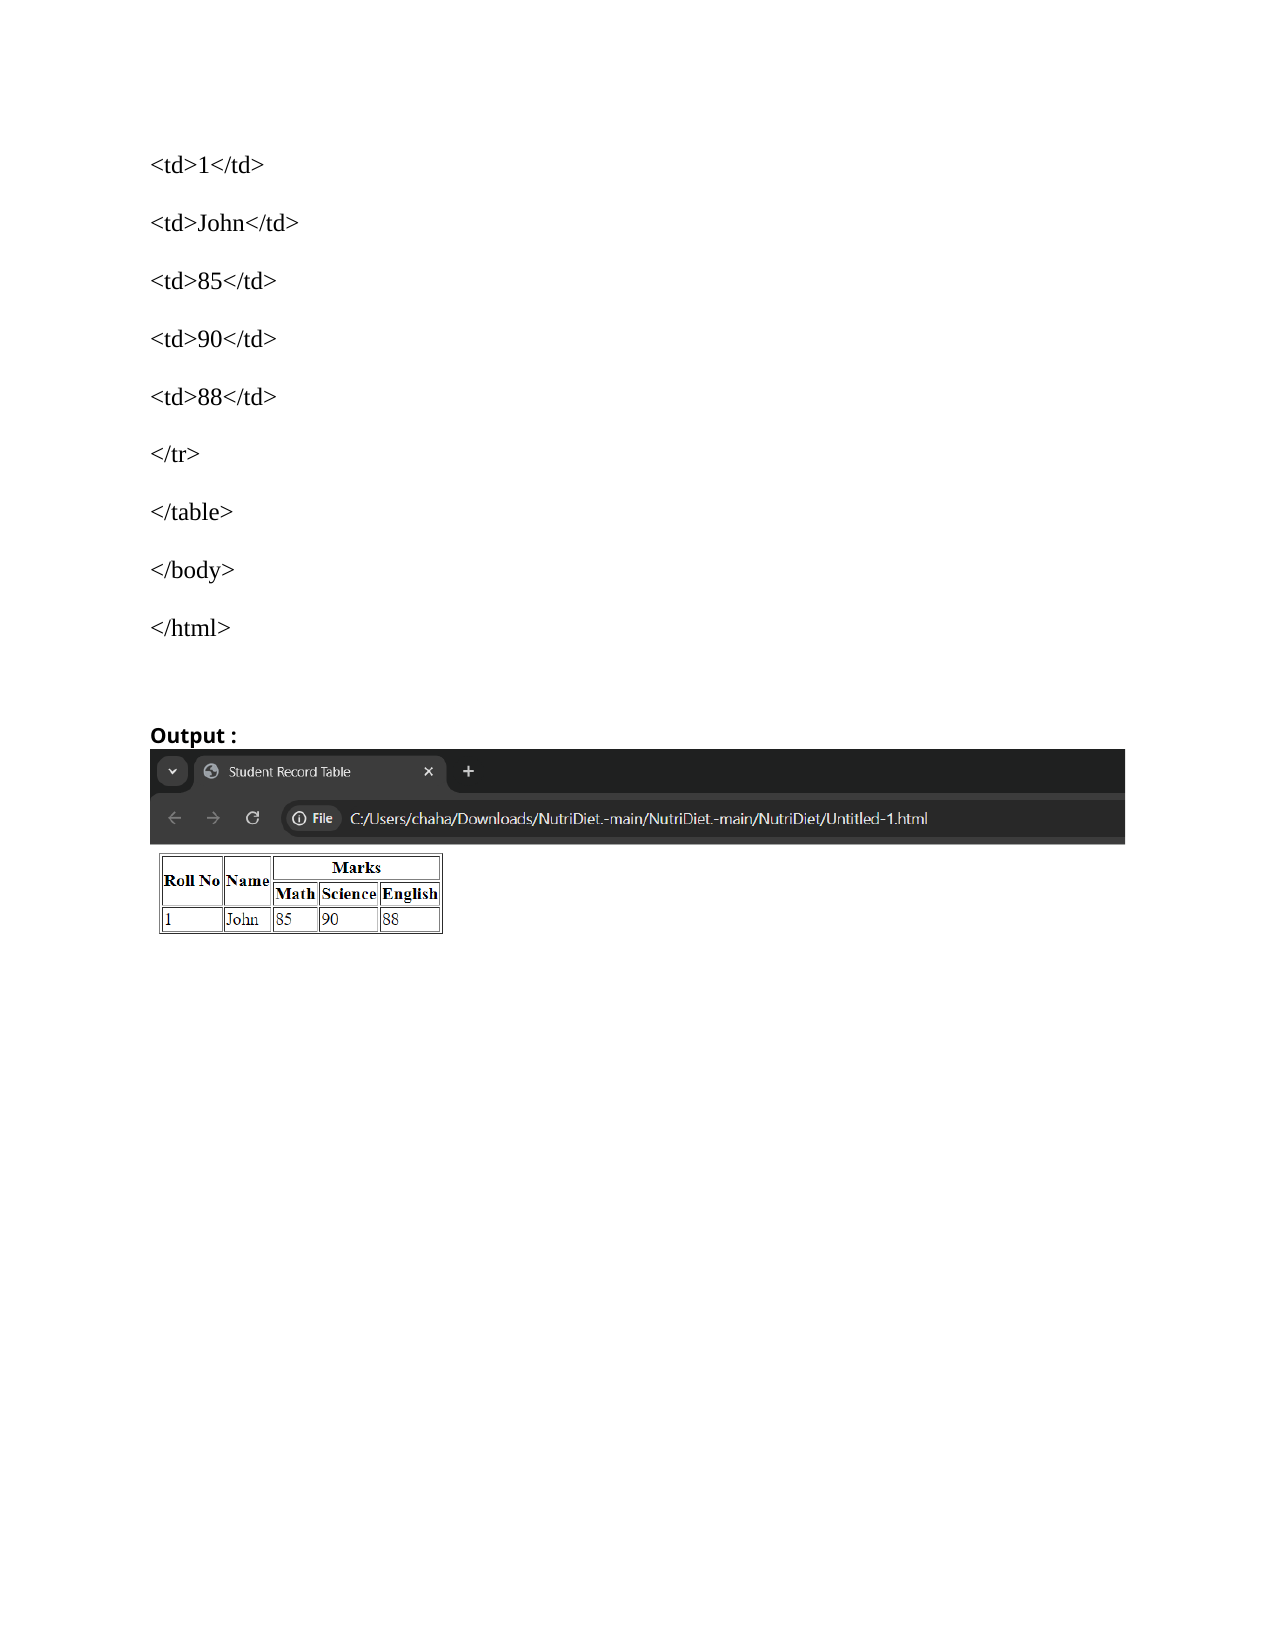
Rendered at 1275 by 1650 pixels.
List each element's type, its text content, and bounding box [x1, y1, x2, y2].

text </table> [150, 497, 1125, 526]
text </body> [150, 555, 1125, 584]
text <td>85</td> [150, 266, 1125, 294]
text <td>1</td> [150, 150, 1125, 179]
picture [150, 749, 1125, 987]
text <td>88</td> [150, 382, 1125, 410]
text <td>90</td> [150, 324, 1125, 352]
text <td>John</td> [150, 208, 1125, 237]
text </tr> [150, 439, 1125, 468]
text </html> [150, 613, 1125, 642]
text Output : [150, 721, 1125, 749]
